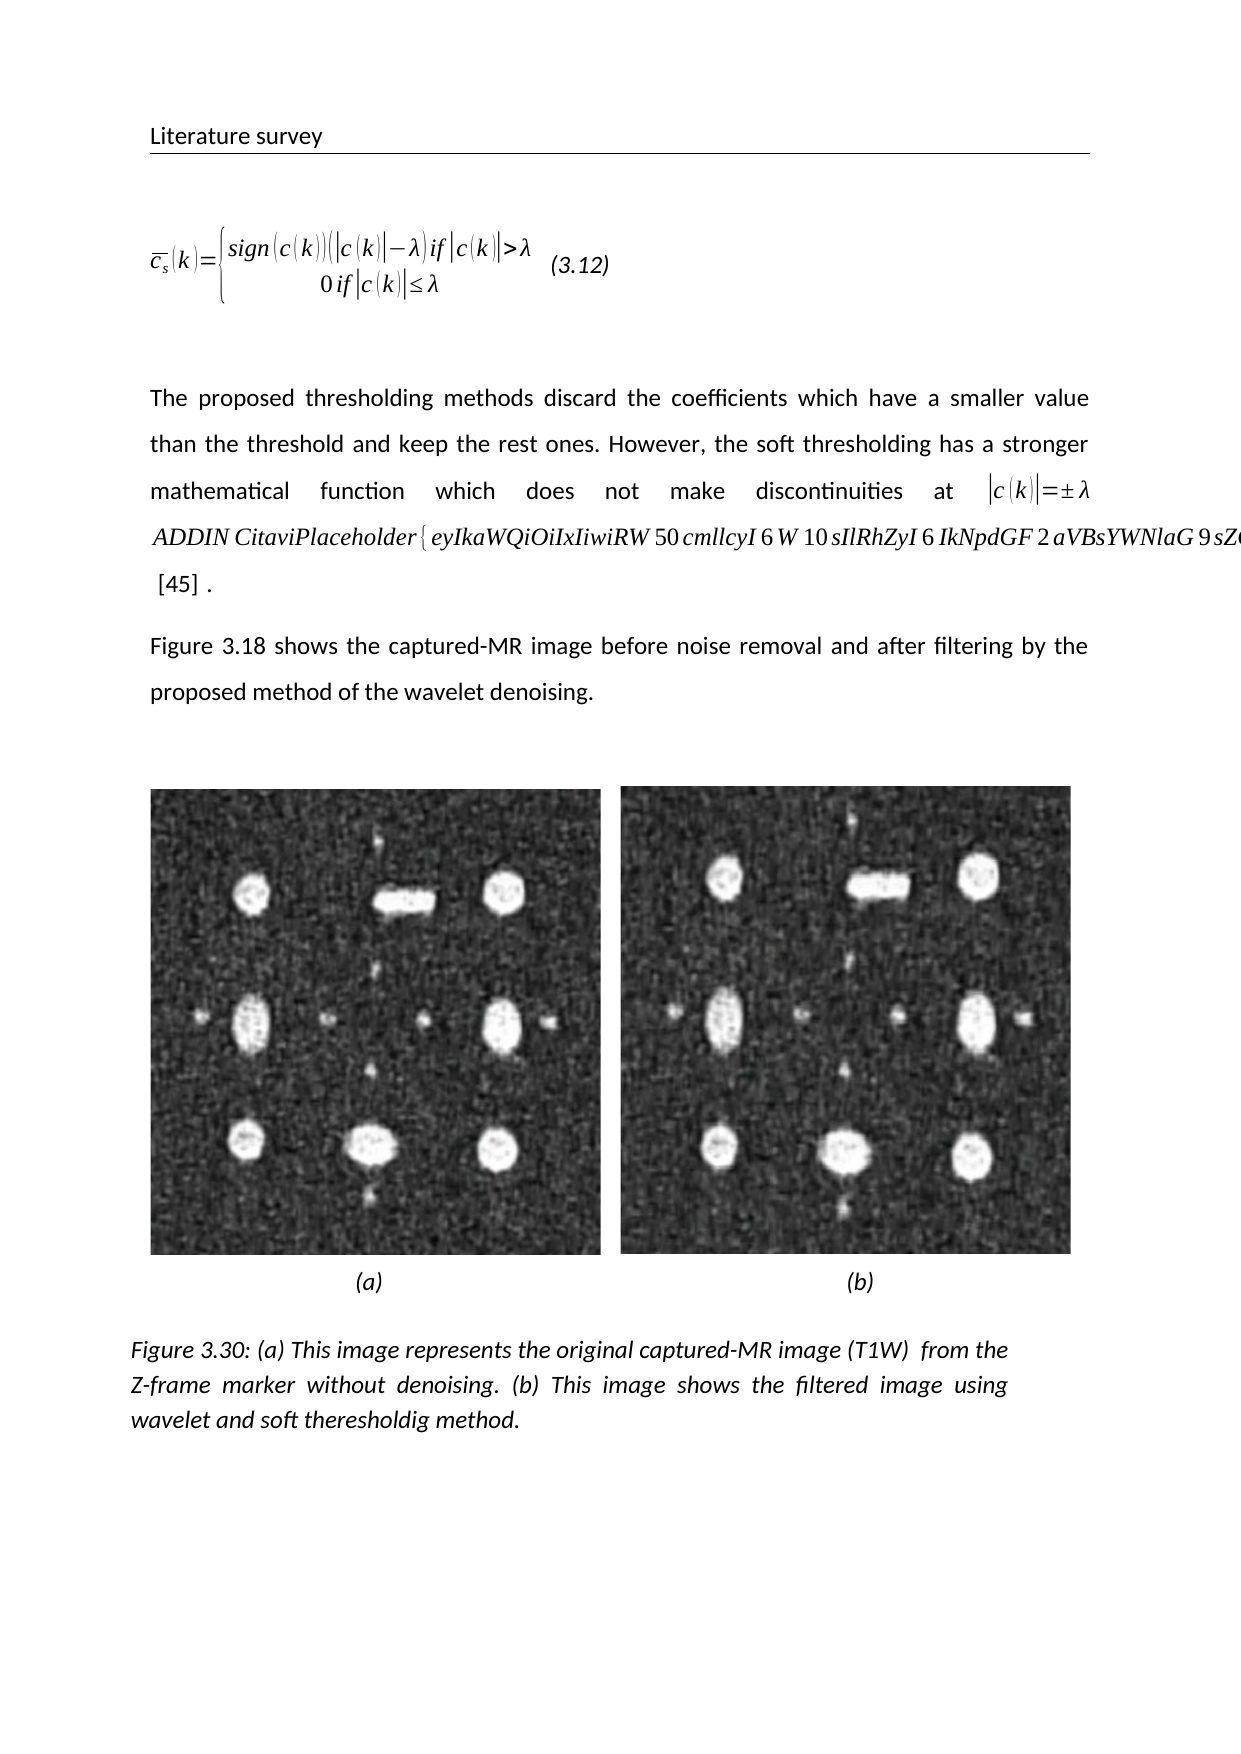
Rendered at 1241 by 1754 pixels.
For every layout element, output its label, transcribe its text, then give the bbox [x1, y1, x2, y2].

text Figure 3.18 shows the captured-MR image before noise removal and after filtering by the proposed method of the wavelet denoising. [150, 631, 1090, 707]
picture [150, 789, 601, 1255]
text The proposed thresholding methods discard the coefficients which have a smaller value than the threshold and keep the rest ones. However, the soft thresholding has a stronger mathematical function which does not make discontinuities at [150, 382, 1090, 599]
picture [620, 786, 1071, 1254]
